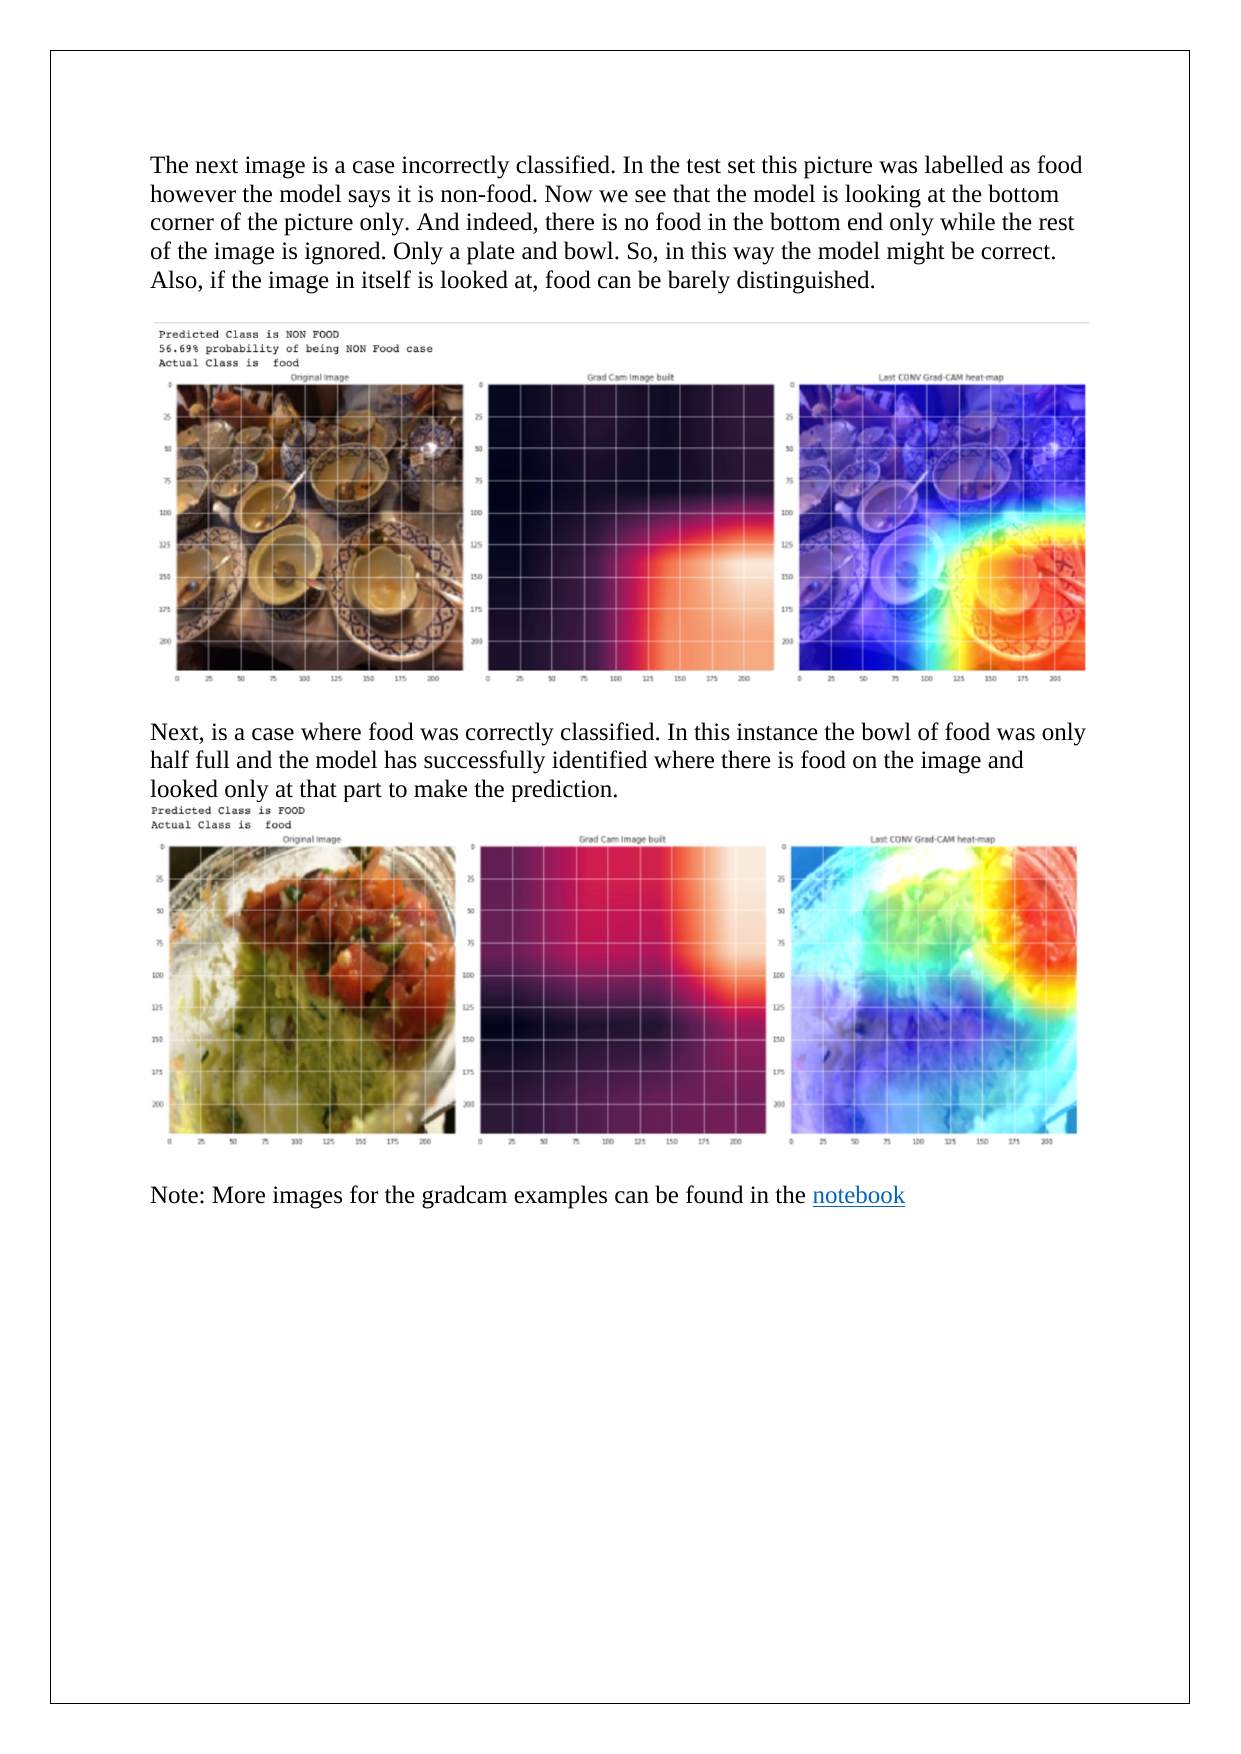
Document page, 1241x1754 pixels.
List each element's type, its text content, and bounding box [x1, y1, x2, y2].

text Next, is a case where food was correctly classified. In this instance the bowl of food was only half full and the model has successfully identified where there is food on the image and looked only at that part to make the prediction. [150, 717, 1090, 802]
picture [150, 322, 1091, 688]
text The next image is a case incorrectly classified. In the test set this picture was labelled as food however the model says it is non-food. Now we see that the model is looking at the bottom corner of the picture only. And indeed, there is no food in the bottom end only while the rest of the image is ignored. Only a plate and bowl. So, in this way the model might be correct. Also, if the image in itself is looked at, food can be barely distinguished. [150, 150, 1090, 294]
text Note: More images for the gradcam examples can be found in the notebook [150, 1181, 1090, 1209]
picture [150, 802, 1091, 1152]
